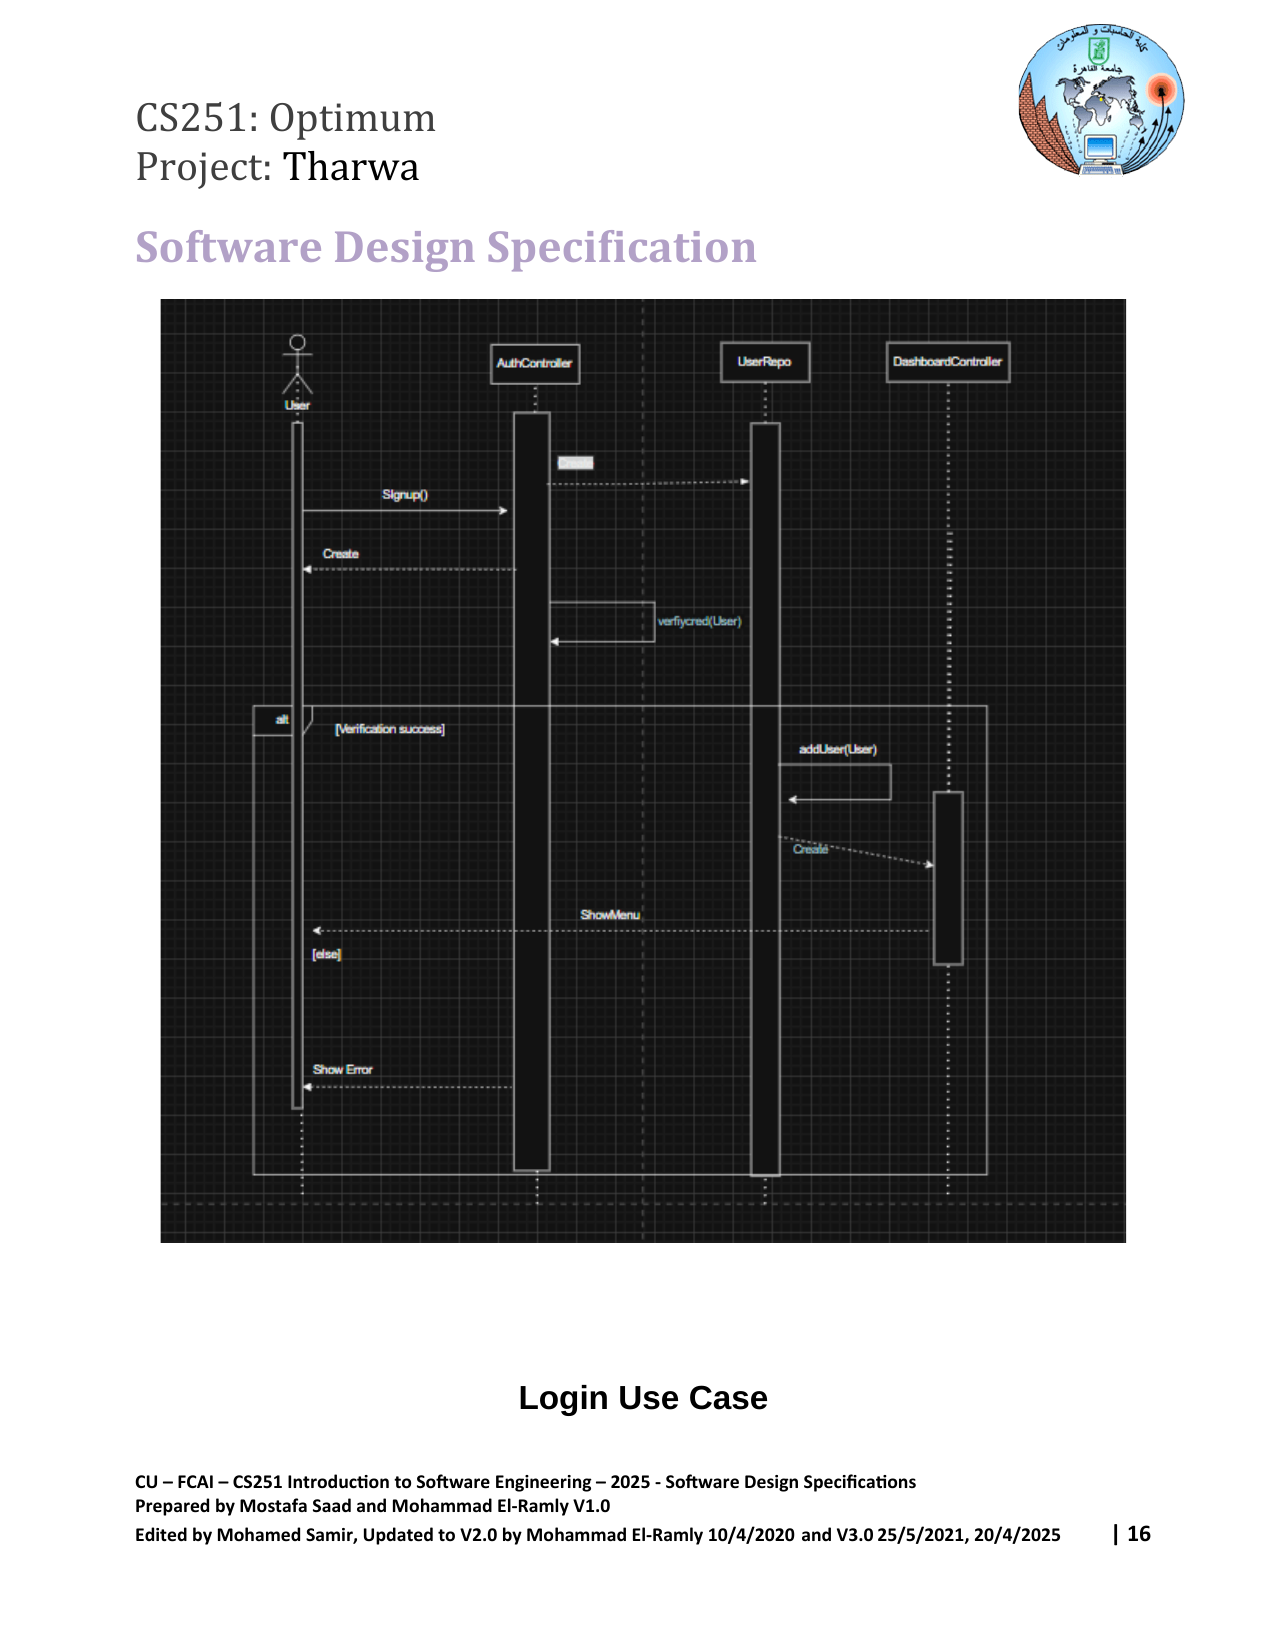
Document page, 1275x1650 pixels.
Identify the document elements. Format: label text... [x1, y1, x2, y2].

picture [160, 299, 1127, 1243]
title Login Use Case [135, 1378, 1152, 1417]
picture [1018, 24, 1186, 180]
